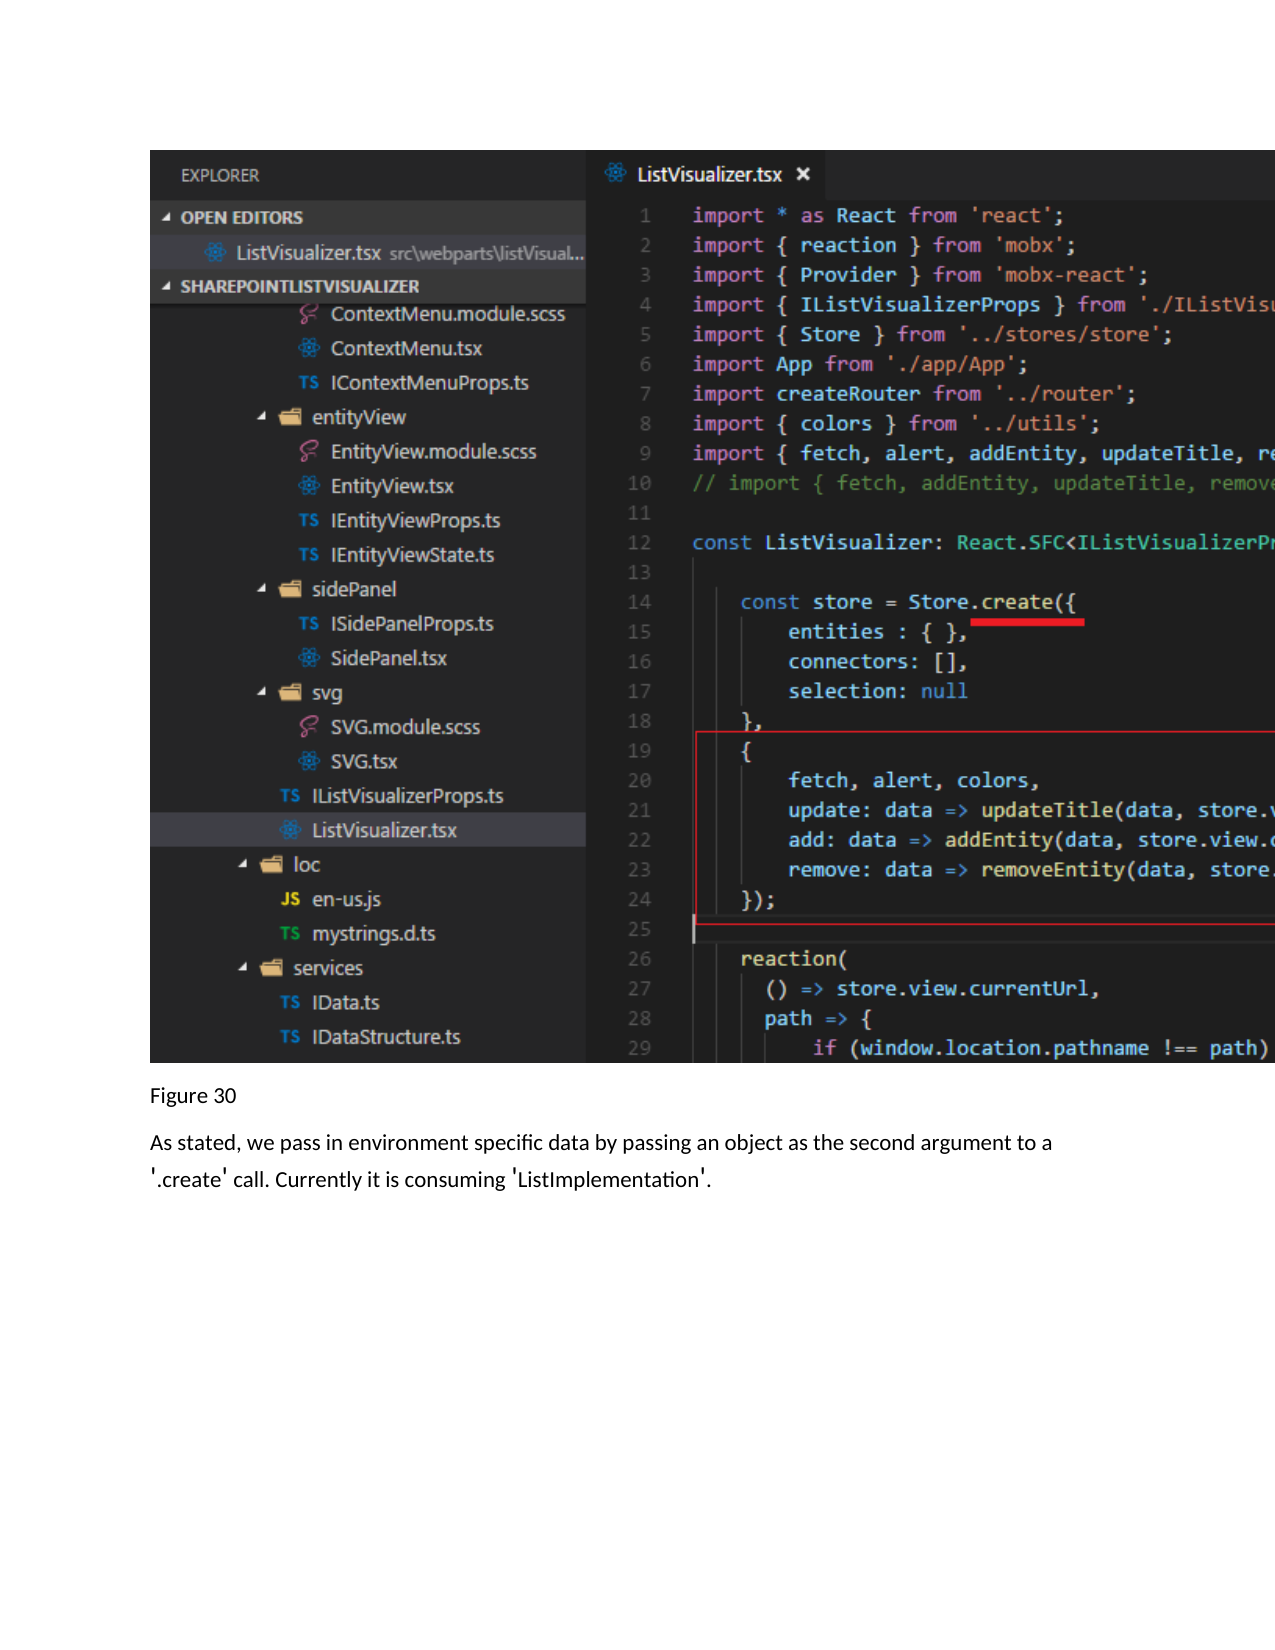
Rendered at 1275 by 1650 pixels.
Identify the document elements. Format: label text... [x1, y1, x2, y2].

text As stated, we pass in environment specific data by passing an object as the second argument to a '.create' call. Currently it is consuming 'ListImplementation'. [150, 1128, 1125, 1195]
text Figure 30 [150, 1081, 1125, 1109]
picture [150, 150, 1275, 1063]
